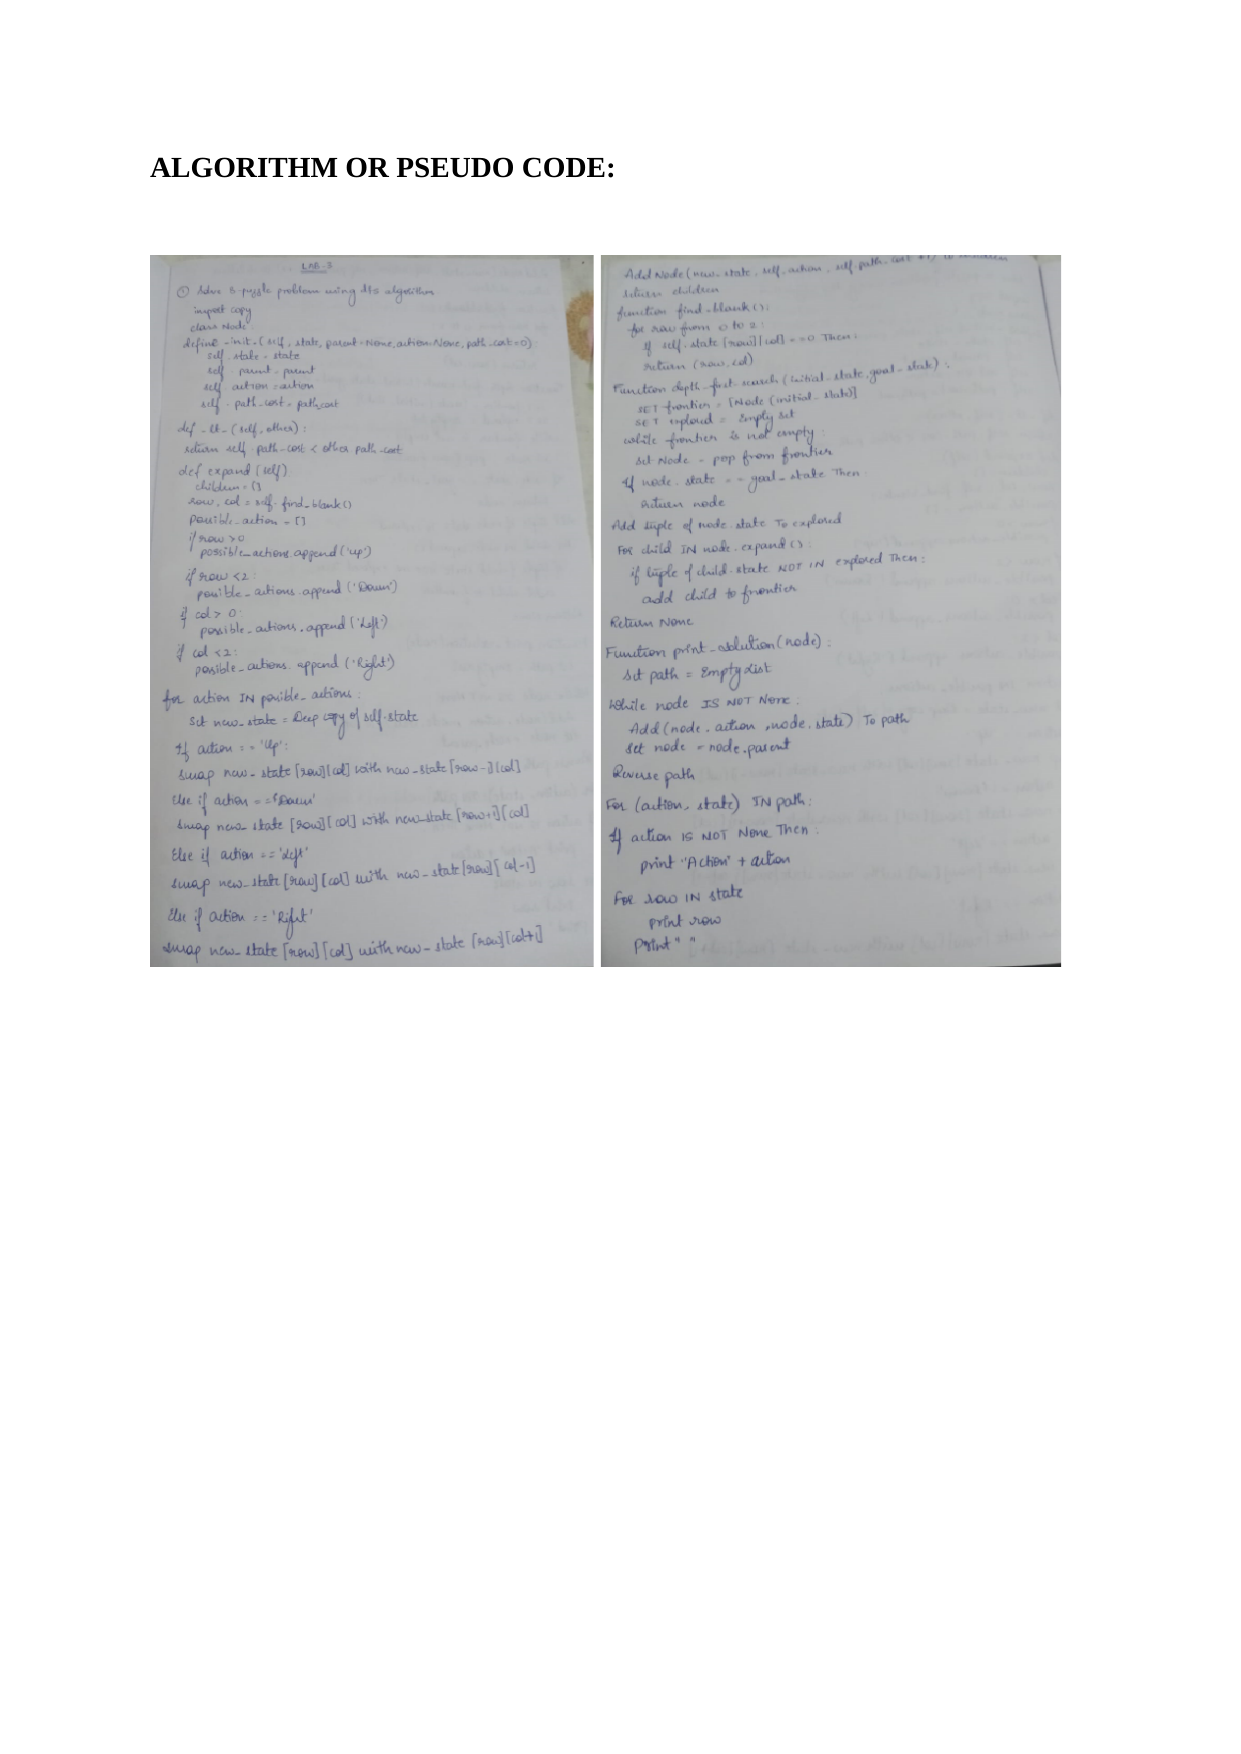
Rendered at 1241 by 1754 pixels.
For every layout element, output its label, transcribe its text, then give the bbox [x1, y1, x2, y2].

text ALGORITHM OR PSEUDO CODE: [150, 150, 1090, 183]
picture [600, 255, 1062, 967]
picture [150, 255, 594, 967]
